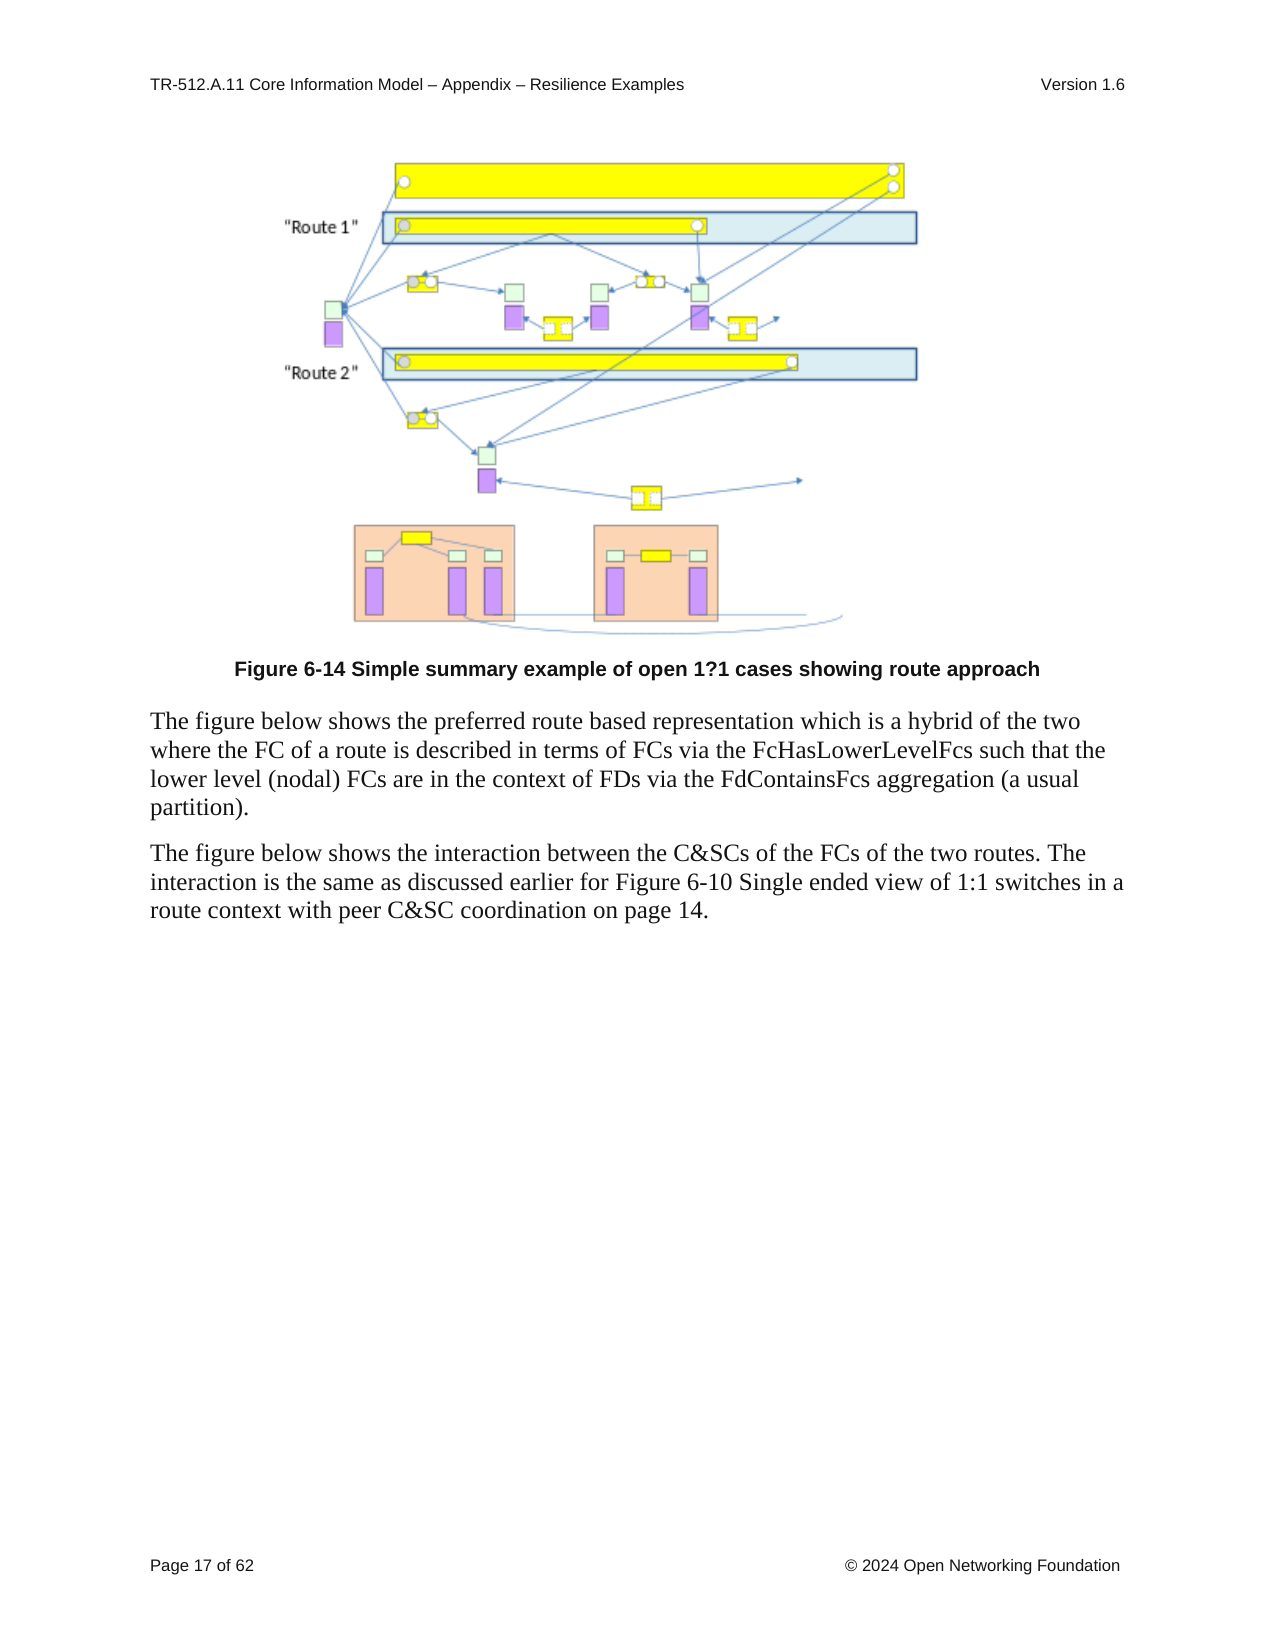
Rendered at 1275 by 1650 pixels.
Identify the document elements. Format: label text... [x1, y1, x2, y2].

text The figure below shows the preferred route based representation which is a hybrid of the two where the FC of a route is described in terms of FCs via the FcHasLowerLevelFcs such that the lower level (nodal) FCs are in the context of FDs via the FdContainsFcs aggregation (a usual partition). [150, 706, 1125, 821]
